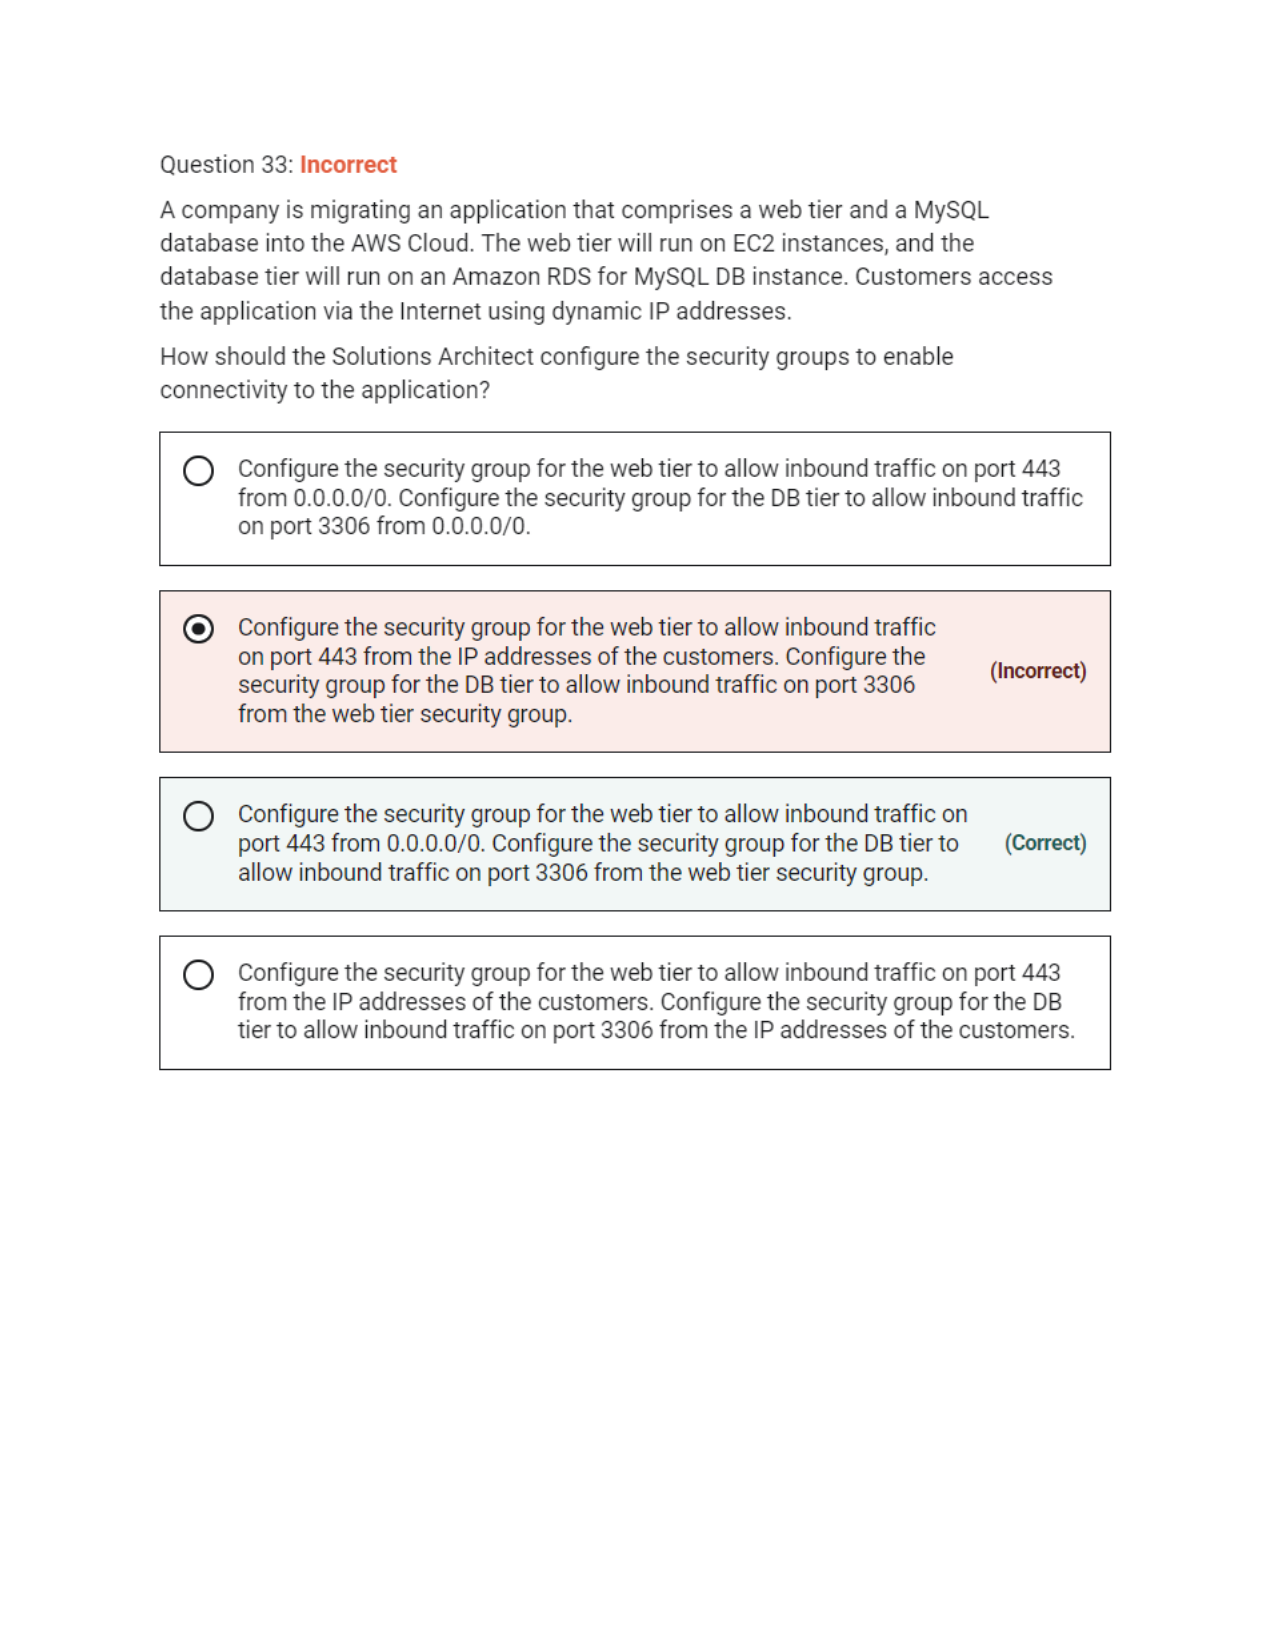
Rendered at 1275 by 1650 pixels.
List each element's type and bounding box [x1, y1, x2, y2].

picture [150, 150, 1125, 1081]
